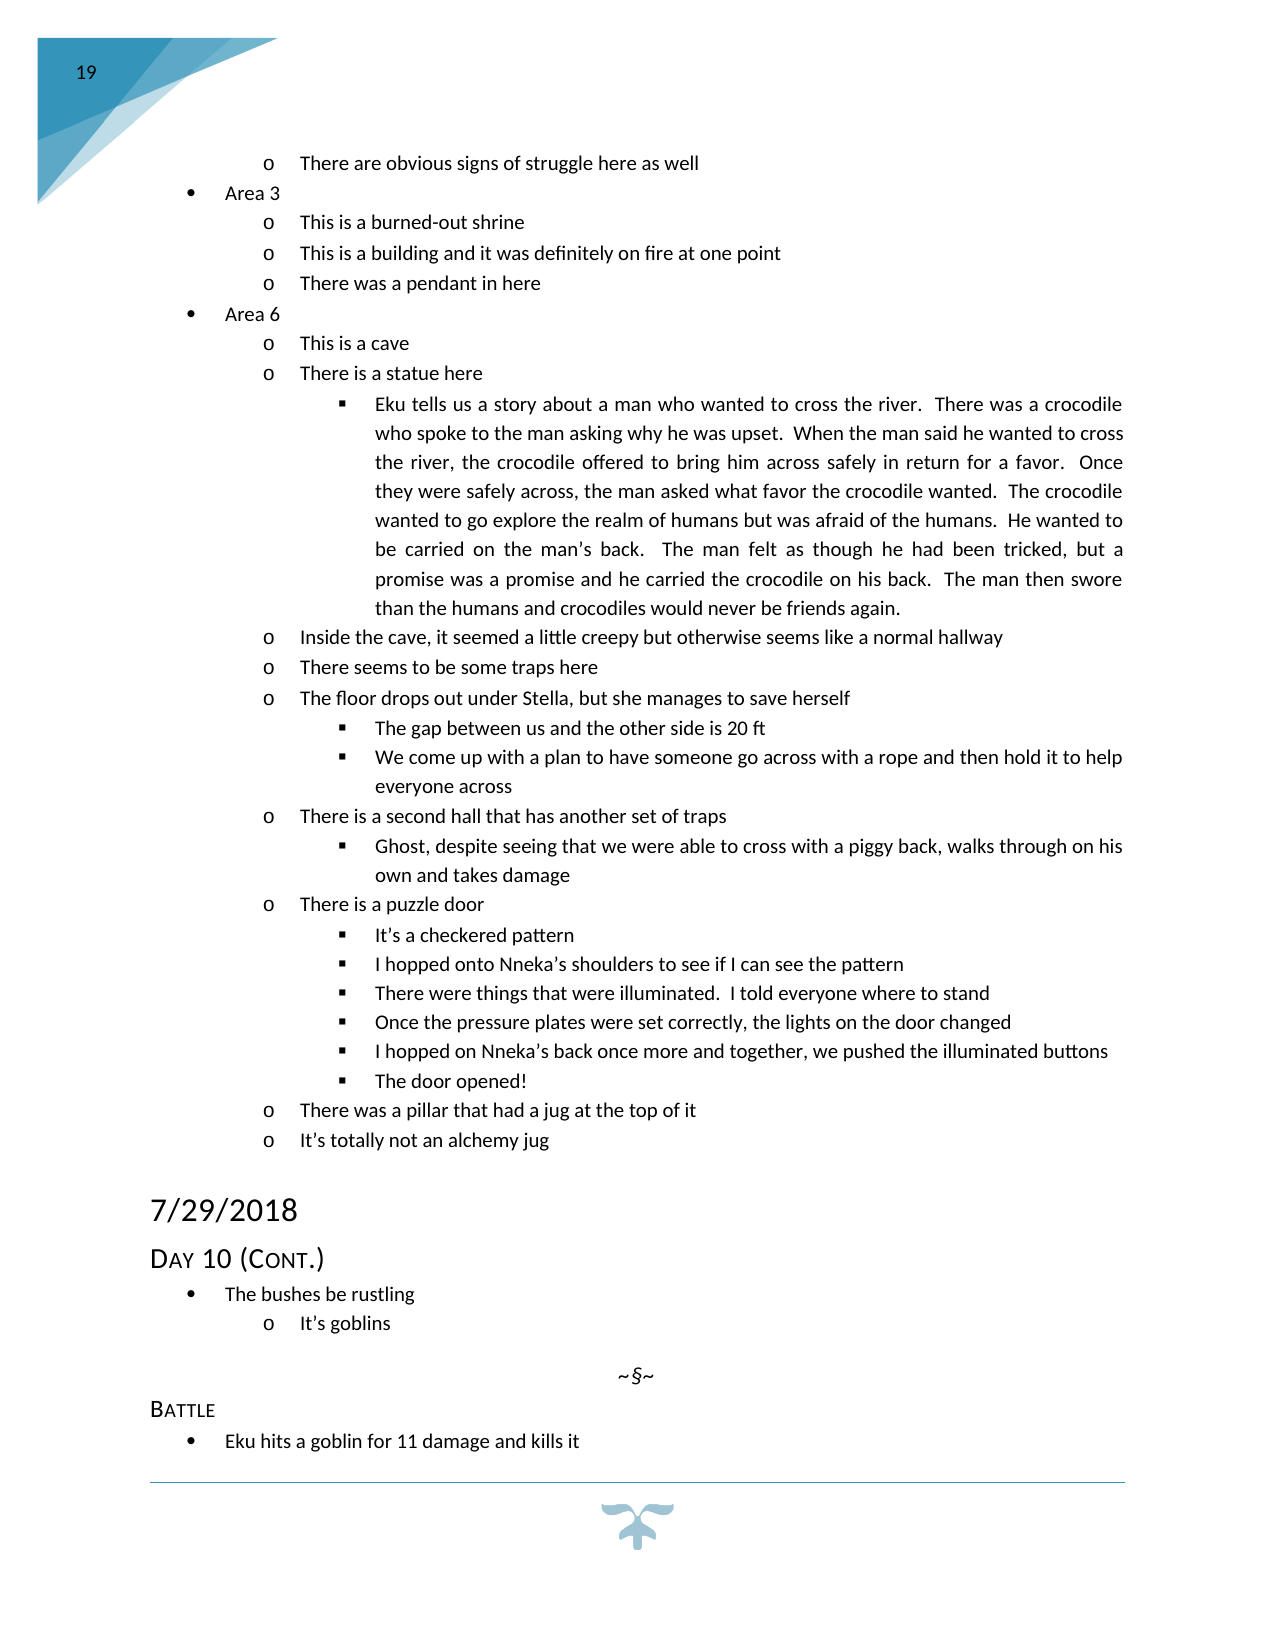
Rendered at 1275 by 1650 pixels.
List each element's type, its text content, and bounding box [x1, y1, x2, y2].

list It’s goblins [262, 1310, 1125, 1337]
list There were things that were illuminated. I told everyone where to stand [337, 980, 1125, 1006]
list There are obvious signs of struggle here as well [262, 150, 1125, 176]
picture [37, 37, 279, 206]
list Ghost, despite seeing that we were able to cross with a piggy back, walks through on his own and takes damage [337, 833, 1125, 888]
list Area 6 [187, 301, 1125, 326]
list Inside the cave, it seemed a little creepy but otherwise seems like a normal hallway [262, 624, 1125, 651]
list The door opened! [337, 1068, 1125, 1093]
list The gap between us and the other side is 20 ft [337, 715, 1125, 741]
list This is a burned-out shrine [262, 209, 1125, 236]
list Area 3 [187, 180, 1125, 206]
list There is a puzzle door [262, 892, 1125, 918]
subtitle Battle [150, 1394, 1125, 1424]
list This is a cave [262, 330, 1125, 356]
list It’s a checkered pattern [337, 922, 1125, 947]
subtitle Day 10 (Cont.) [150, 1240, 1125, 1276]
list Eku tells us a story about a man who wanted to cross the river. There was a crocodile who spoke to the man asking why he was upset. When the man said he wanted to cross the river, the crocodile offered to bring him across safely in return for a favor. Once they were safely across, the man asked what favor the crocodile wanted. The crocodile wanted to go explore the realm of humans but was afraid of the humans. He wanted to be carried on the man’s back. The man felt as though he had been tricked, but a promise was a promise and he carried the crocodile on his back. The man then swore than the humans and crocodiles would never be friends again. [337, 391, 1125, 620]
list It’s totally not an alchemy jug [262, 1127, 1125, 1154]
list There is a statue here [262, 360, 1125, 387]
list This is a building and it was definitely on fire at one point [262, 240, 1125, 266]
subtitle 7/29/2018 [150, 1189, 1125, 1230]
list Once the pressure plates were set correctly, the lights on the door changed [337, 1009, 1125, 1035]
list There was a pillar that had a jug at the top of it [262, 1097, 1125, 1123]
list Eku hits a goblin for 11 damage and kills it [187, 1429, 1125, 1454]
subtitle ~§~ [150, 1361, 1125, 1389]
list I hopped on Nneka’s back once more and together, we pushed the illuminated buttons [337, 1039, 1125, 1064]
list We come up with a plan to have someone go across with a rope and then hold it to help everyone across [337, 744, 1125, 799]
list The bushes be rustling [187, 1281, 1125, 1306]
list There seems to be some traps here [262, 654, 1125, 681]
list There is a second hall that has another set of traps [262, 803, 1125, 829]
list The floor drops out under Stella, but she manages to save herself [262, 685, 1125, 711]
list There was a pendant in here [262, 270, 1125, 297]
list I hopped onto Nneka’s shoulders to see if I can see the pattern [337, 951, 1125, 977]
